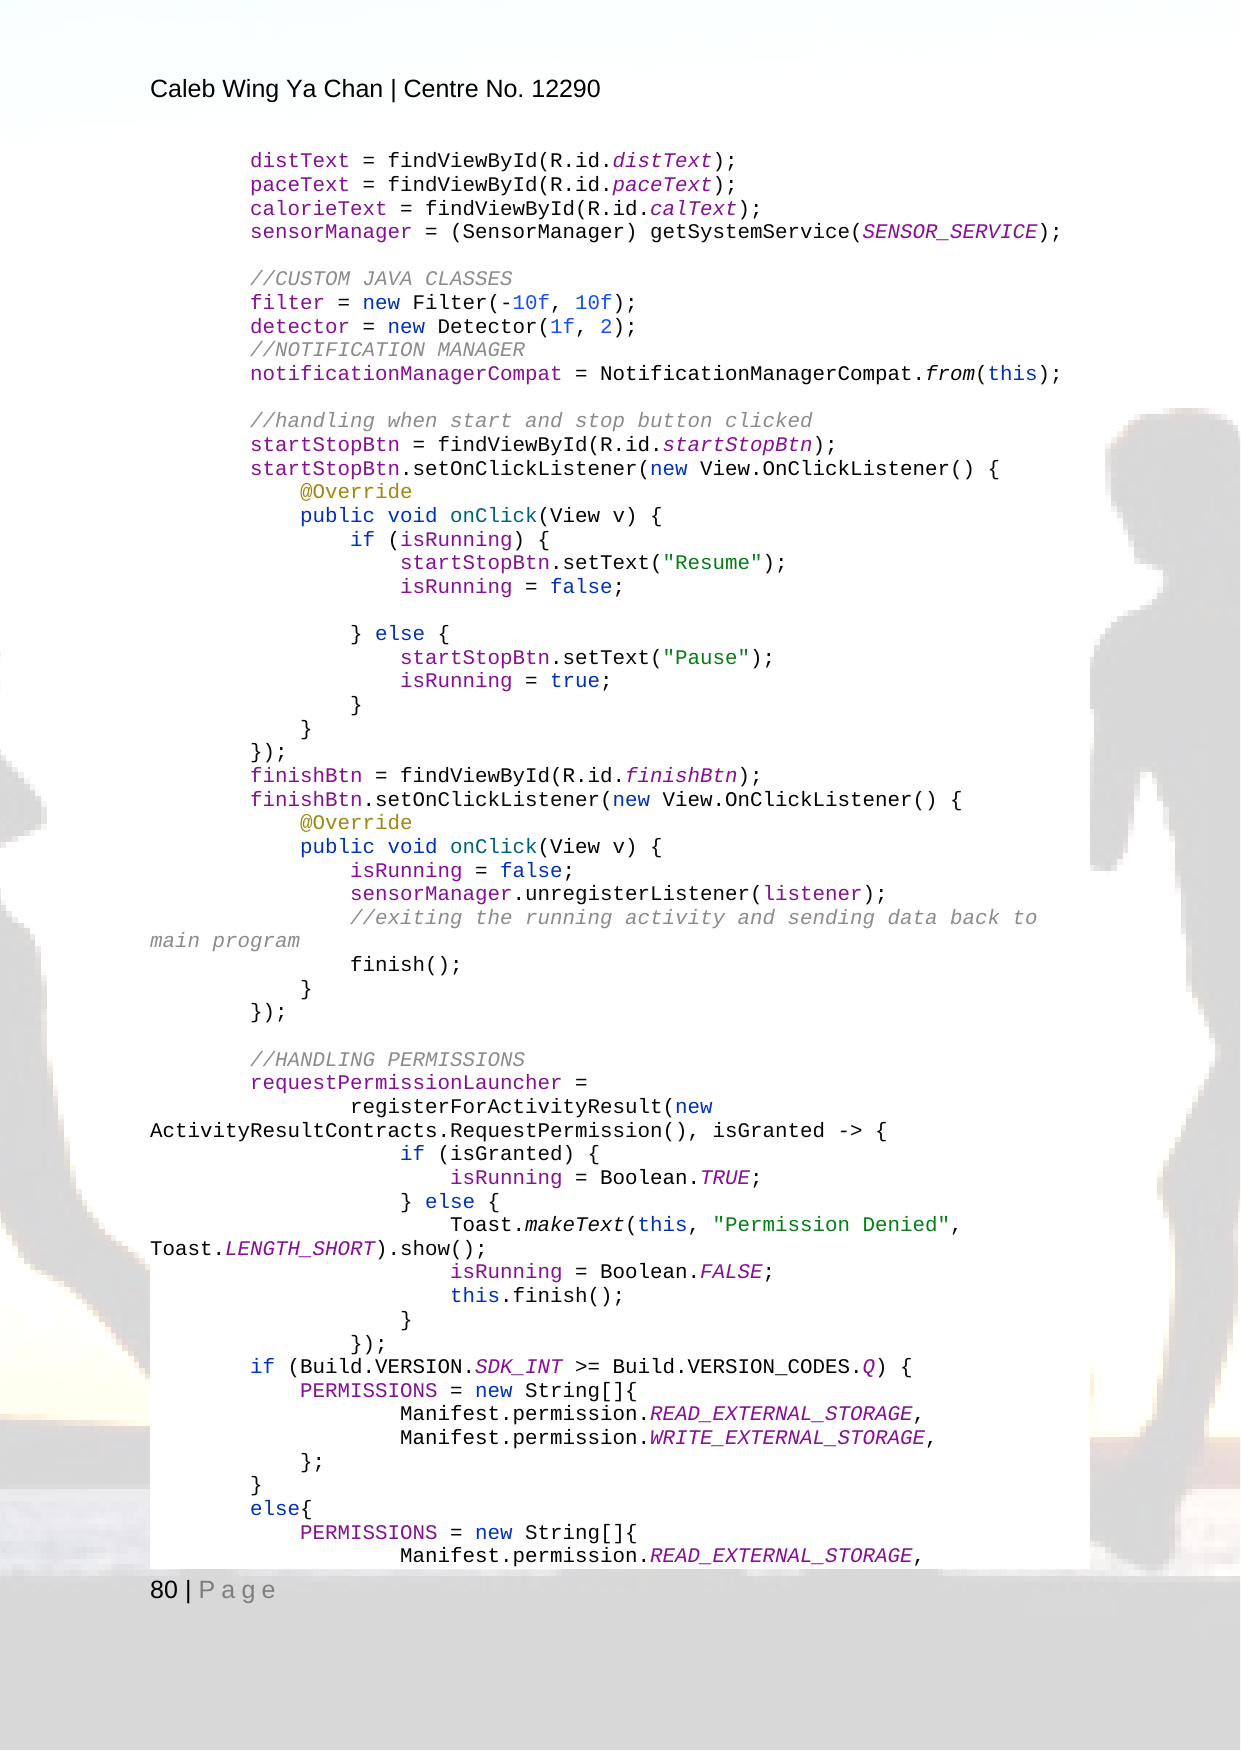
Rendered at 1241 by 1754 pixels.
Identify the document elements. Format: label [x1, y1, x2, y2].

text [150, 150, 1090, 1569]
